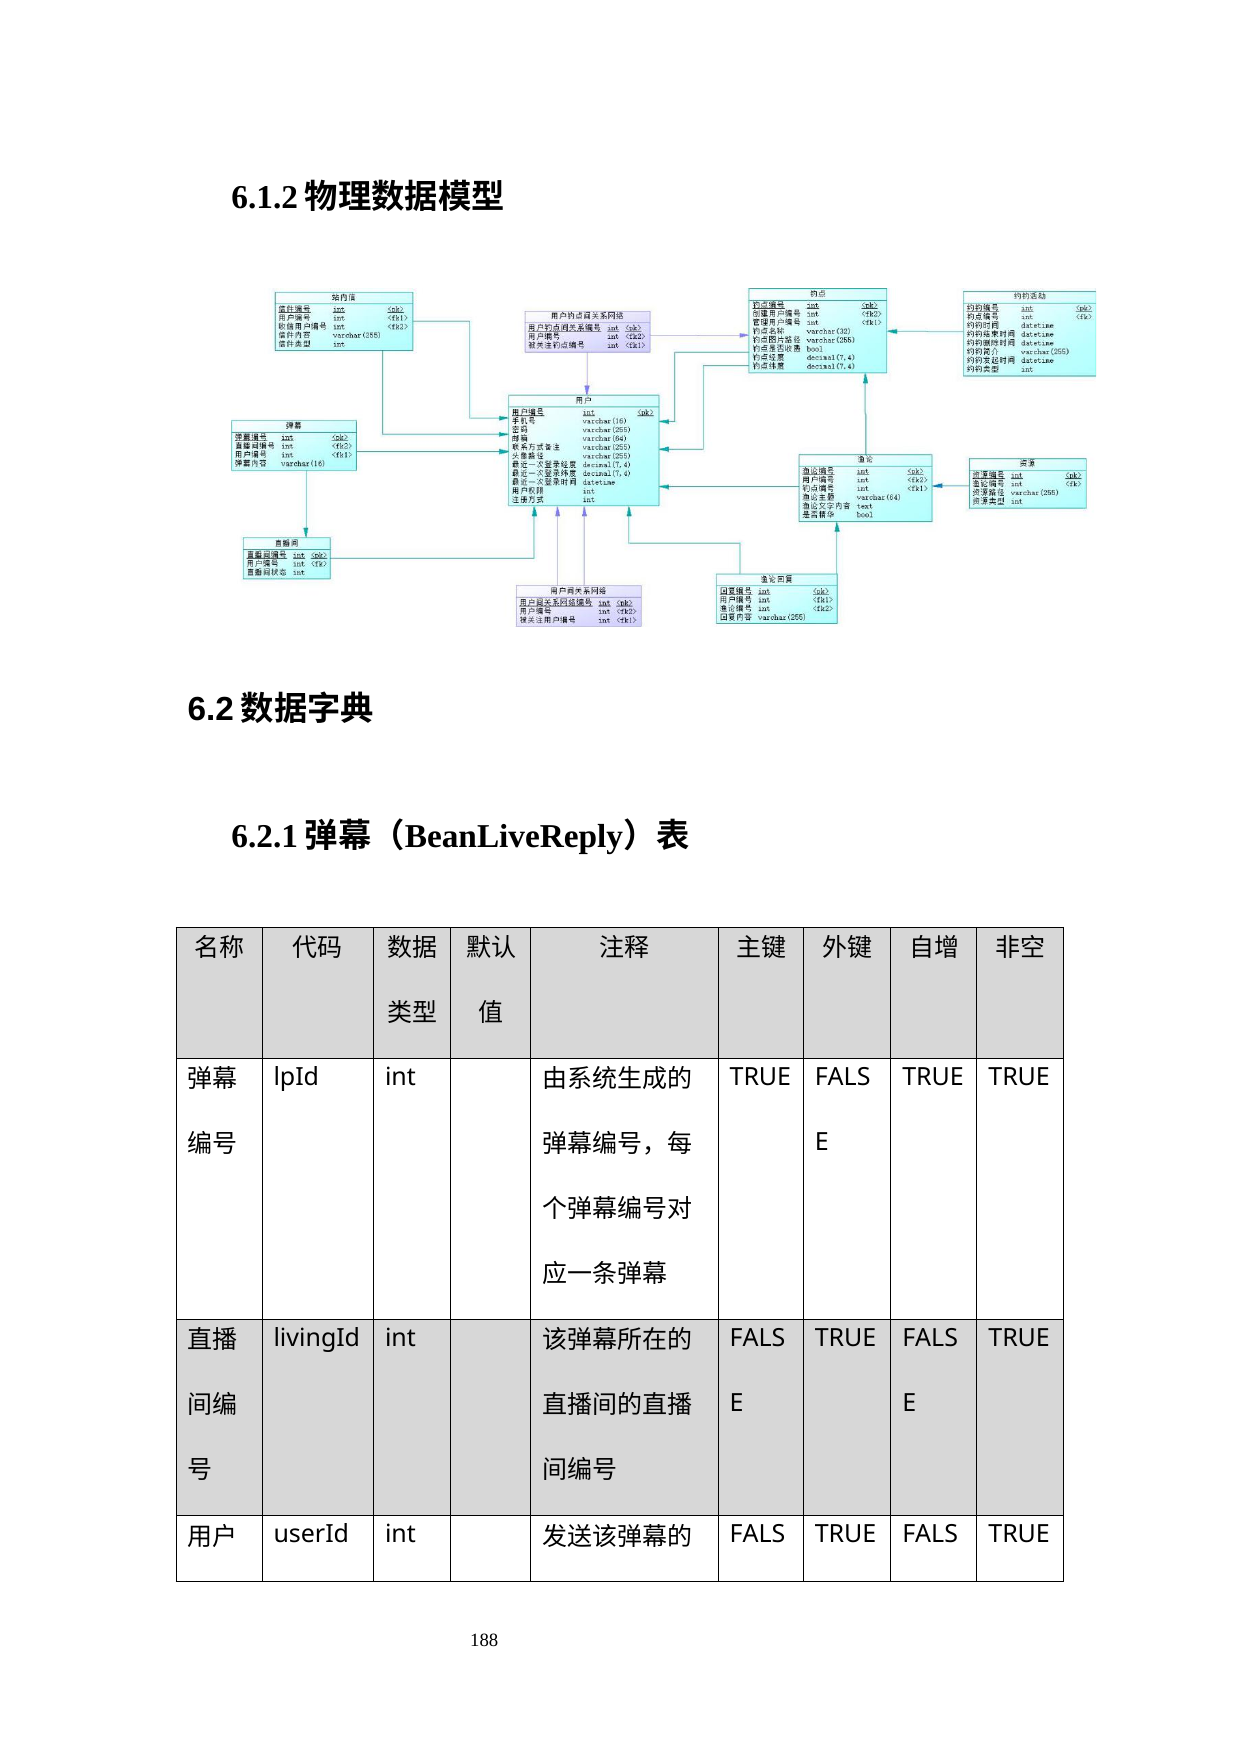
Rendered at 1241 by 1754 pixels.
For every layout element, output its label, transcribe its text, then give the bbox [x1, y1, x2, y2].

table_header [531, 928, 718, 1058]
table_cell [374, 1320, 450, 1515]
picture [231, 288, 1097, 627]
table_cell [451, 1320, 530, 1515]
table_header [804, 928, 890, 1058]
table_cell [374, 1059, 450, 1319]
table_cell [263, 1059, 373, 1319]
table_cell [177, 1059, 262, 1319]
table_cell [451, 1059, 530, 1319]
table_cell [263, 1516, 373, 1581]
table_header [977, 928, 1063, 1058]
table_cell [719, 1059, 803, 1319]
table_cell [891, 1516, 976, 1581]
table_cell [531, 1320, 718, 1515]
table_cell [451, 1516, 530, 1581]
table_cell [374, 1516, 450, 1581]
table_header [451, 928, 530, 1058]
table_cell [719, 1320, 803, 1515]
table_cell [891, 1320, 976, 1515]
subtitle 6.2数据字典 [187, 673, 1053, 738]
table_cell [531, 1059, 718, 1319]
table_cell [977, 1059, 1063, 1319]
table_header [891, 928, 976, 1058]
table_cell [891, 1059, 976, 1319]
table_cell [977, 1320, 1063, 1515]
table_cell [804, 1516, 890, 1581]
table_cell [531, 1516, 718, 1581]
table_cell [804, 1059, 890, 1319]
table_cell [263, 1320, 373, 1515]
subtitle 6.2.1弹幕（BeanLiveReply）表 [187, 800, 1053, 865]
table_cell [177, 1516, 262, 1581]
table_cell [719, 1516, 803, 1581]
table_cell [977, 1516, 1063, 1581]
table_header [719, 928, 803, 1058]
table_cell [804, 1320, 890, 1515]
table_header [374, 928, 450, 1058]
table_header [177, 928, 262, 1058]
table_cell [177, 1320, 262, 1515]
subtitle 6.1.2物理数据模型 [187, 162, 1053, 227]
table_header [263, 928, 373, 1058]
